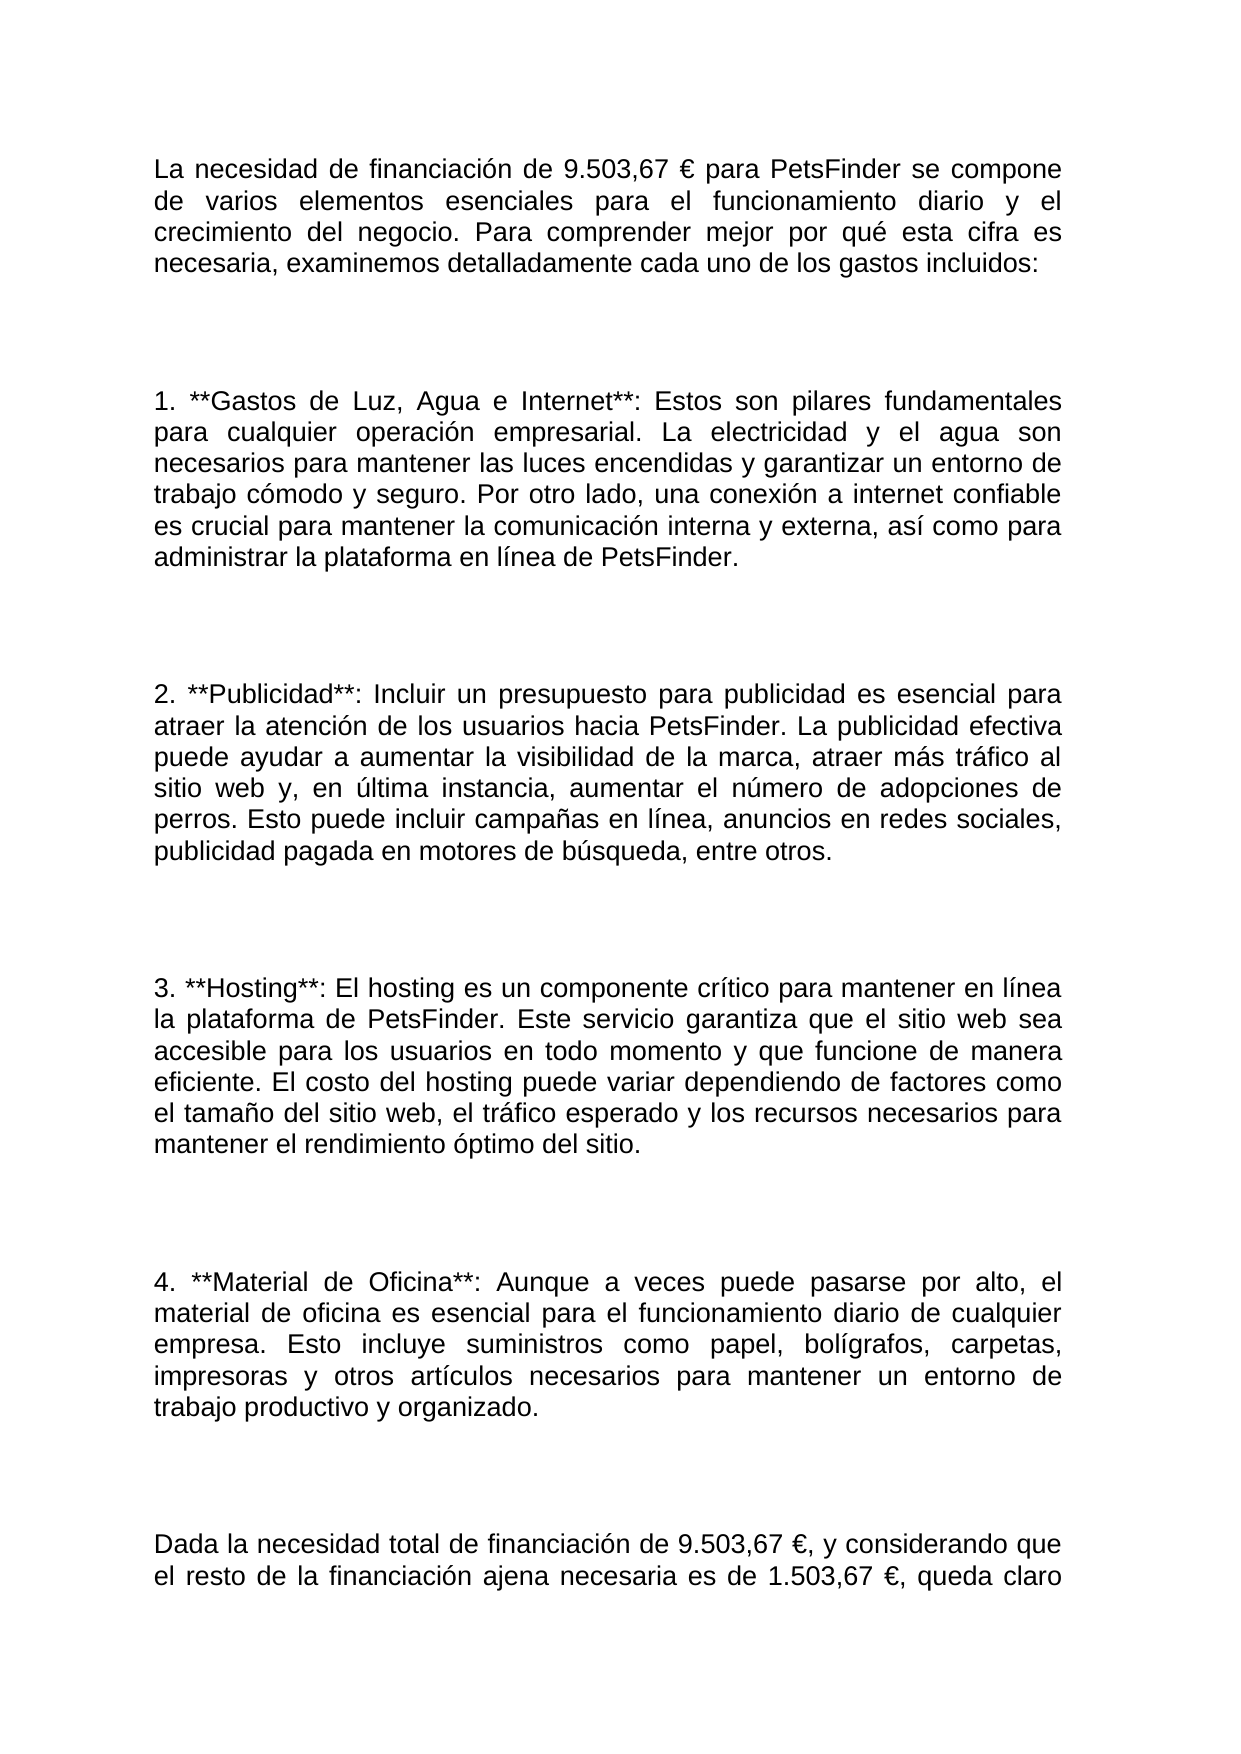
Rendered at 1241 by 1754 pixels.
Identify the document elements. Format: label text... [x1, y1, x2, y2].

text 3. **Hosting**: El hosting es un componente crítico para mantener en línea la plataforma de PetsFinder. Este servicio garantiza que el sitio web sea accesible para los usuarios en todo momento y que funcione de manera eficiente. El costo del hosting puede variar dependiendo de factores como el tamaño del sitio web, el tráfico esperado y los recursos necesarios para mantener el rendimiento óptimo del sitio. [154, 972, 1063, 1160]
text 1. **Gastos de Luz, Agua e Internet**: Estos son pilares fundamentales para cualquier operación empresarial. La electricidad y el agua son necesarios para mantener las luces encendidas y garantizar un entorno de trabajo cómodo y seguro. Por otro lado, una conexión a internet confiable es crucial para mantener la comunicación interna y externa, así como para administrar la plataforma en línea de PetsFinder. [154, 385, 1063, 572]
text La necesidad de financiación de 9.503,67 € para PetsFinder se compone de varios elementos esenciales para el funcionamiento diario y el crecimiento del negocio. Para comprender mejor por qué esta cifra es necesaria, examinemos detalladamente cada uno de los gastos incluidos: [154, 153, 1063, 278]
text 2. **Publicidad**: Incluir un presupuesto para publicidad es esencial para atraer la atención de los usuarios hacia PetsFinder. La publicidad efectiva puede ayudar a aumentar la visibilidad de la marca, atraer más tráfico al sitio web y, en última instancia, aumentar el número de adopciones de perros. Esto puede incluir campañas en línea, anuncios en redes sociales, publicidad pagada en motores de búsqueda, entre otros. [154, 678, 1063, 866]
text 4. **Material de Oficina**: Aunque a veces puede pasarse por alto, el material de oficina es esencial para el funcionamiento diario de cualquier empresa. Esto incluye suministros como papel, bolígrafos, carpetas, impresoras y otros artículos necesarios para mantener un entorno de trabajo productivo y organizado. [154, 1266, 1063, 1422]
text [154, 1528, 1063, 1591]
